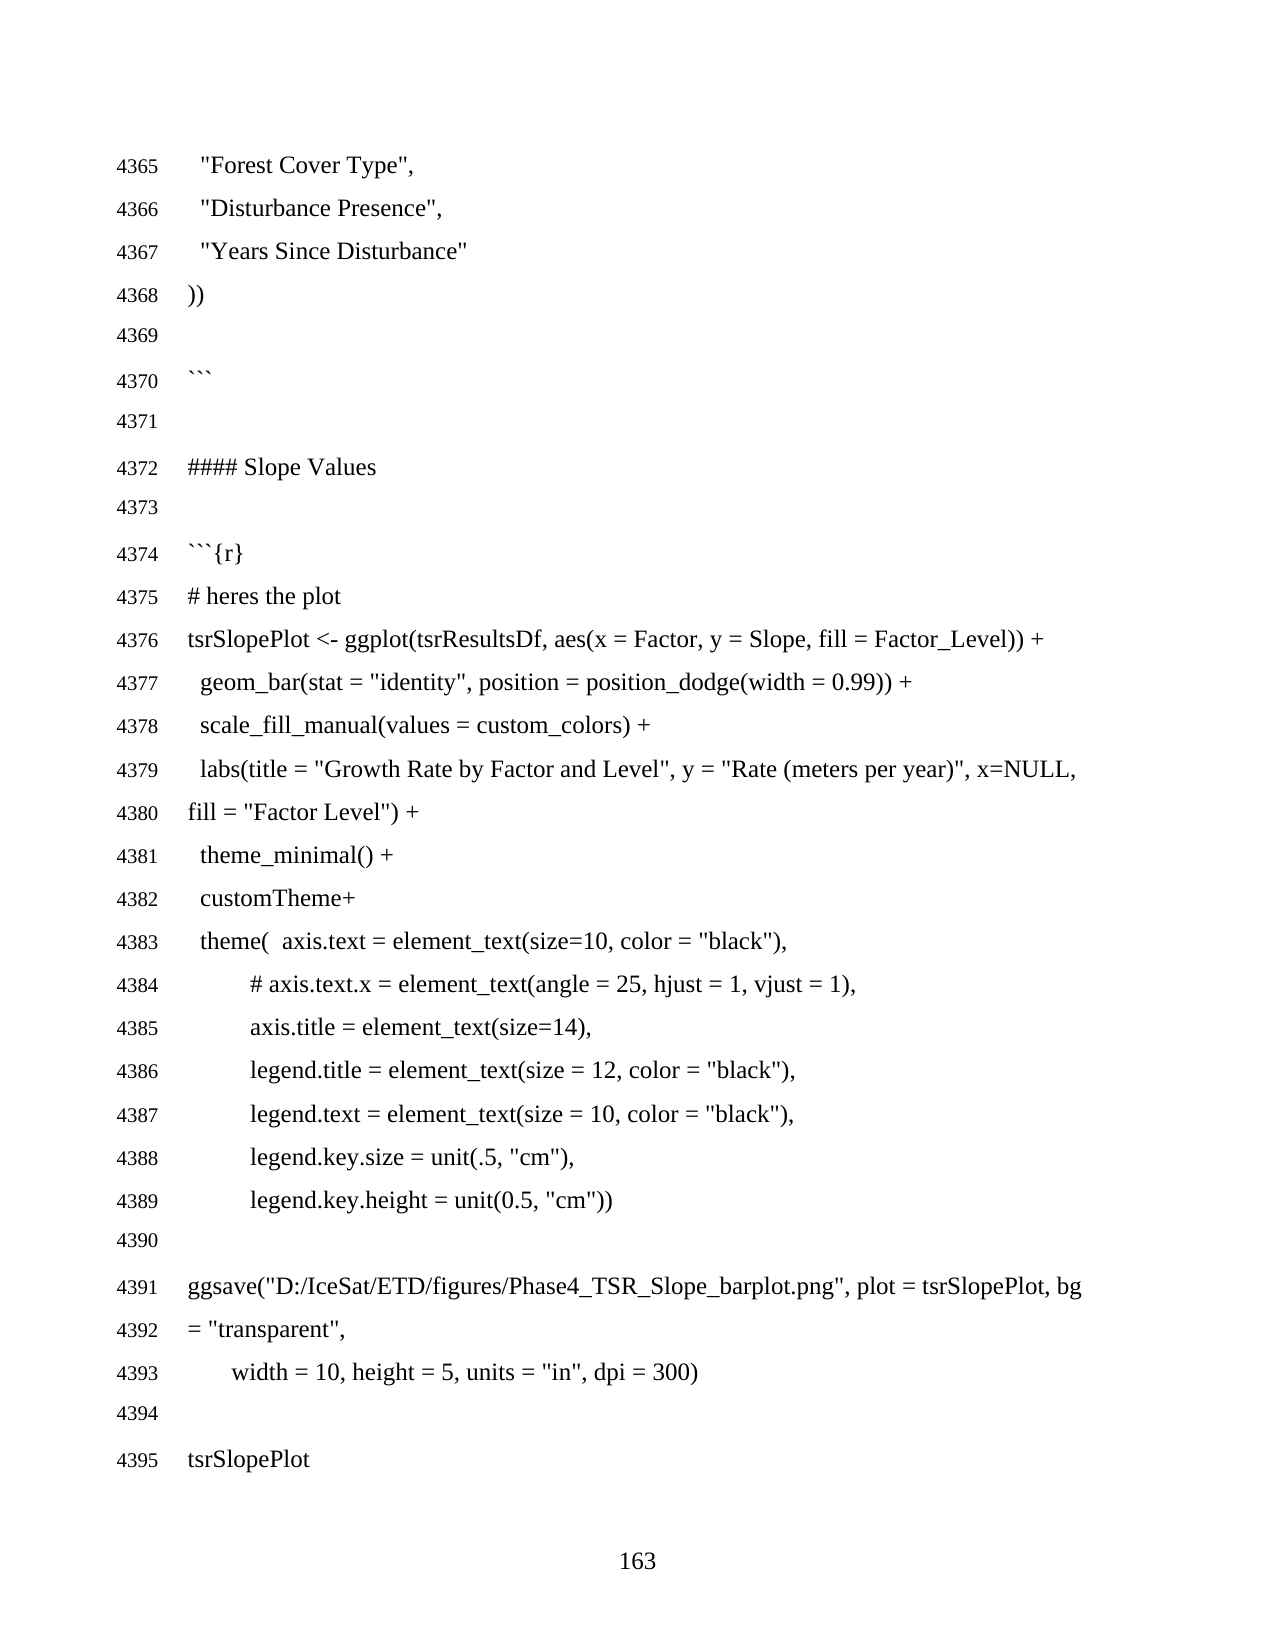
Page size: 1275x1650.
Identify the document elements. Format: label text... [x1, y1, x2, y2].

text # axis.text.x = element_text(angle = 25, hjust = 1, vjust = 1), [187, 969, 1087, 998]
text theme( axis.text = element_text(size=10, color = "black"), [187, 926, 1087, 955]
text tsrSlopePlot [187, 1444, 1087, 1472]
text ```{r} [187, 538, 1087, 567]
text labs(title = "Growth Rate by Factor and Level", y = "Rate (meters per year)", x=NULL, fill = "Factor Level") + [187, 754, 1087, 826]
text width = 10, height = 5, units = "in", dpi = 300) [187, 1357, 1087, 1386]
text ggsave("D:/IceSat/ETD/figures/Phase4_TSR_Slope_barplot.png", plot = tsrSlopePlot, bg = "transparent", [187, 1271, 1087, 1343]
text geom_bar(stat = "identity", position = position_dodge(width = 0.99)) + [187, 667, 1087, 696]
text "Disturbance Presence", [187, 193, 1087, 222]
text theme_minimal() + [187, 840, 1087, 869]
text "Years Since Disturbance" [187, 236, 1087, 265]
text scale_fill_manual(values = custom_colors) + [187, 711, 1087, 739]
text customTheme+ [187, 883, 1087, 912]
text legend.key.height = unit(0.5, "cm")) [187, 1185, 1087, 1214]
text axis.title = element_text(size=14), [187, 1012, 1087, 1041]
text #### Slope Values [187, 452, 1087, 481]
text tsrSlopePlot <- ggplot(tsrResultsDf, aes(x = Factor, y = Slope, fill = Factor_Level)) + [187, 624, 1087, 653]
text "Forest Cover Type", [187, 150, 1087, 179]
text legend.title = element_text(size = 12, color = "black"), [187, 1056, 1087, 1084]
text legend.text = element_text(size = 10, color = "black"), [187, 1099, 1087, 1127]
text legend.key.size = unit(.5, "cm"), [187, 1142, 1087, 1171]
text ``` [187, 366, 1087, 394]
text )) [187, 279, 1087, 308]
text # heres the plot [187, 581, 1087, 610]
